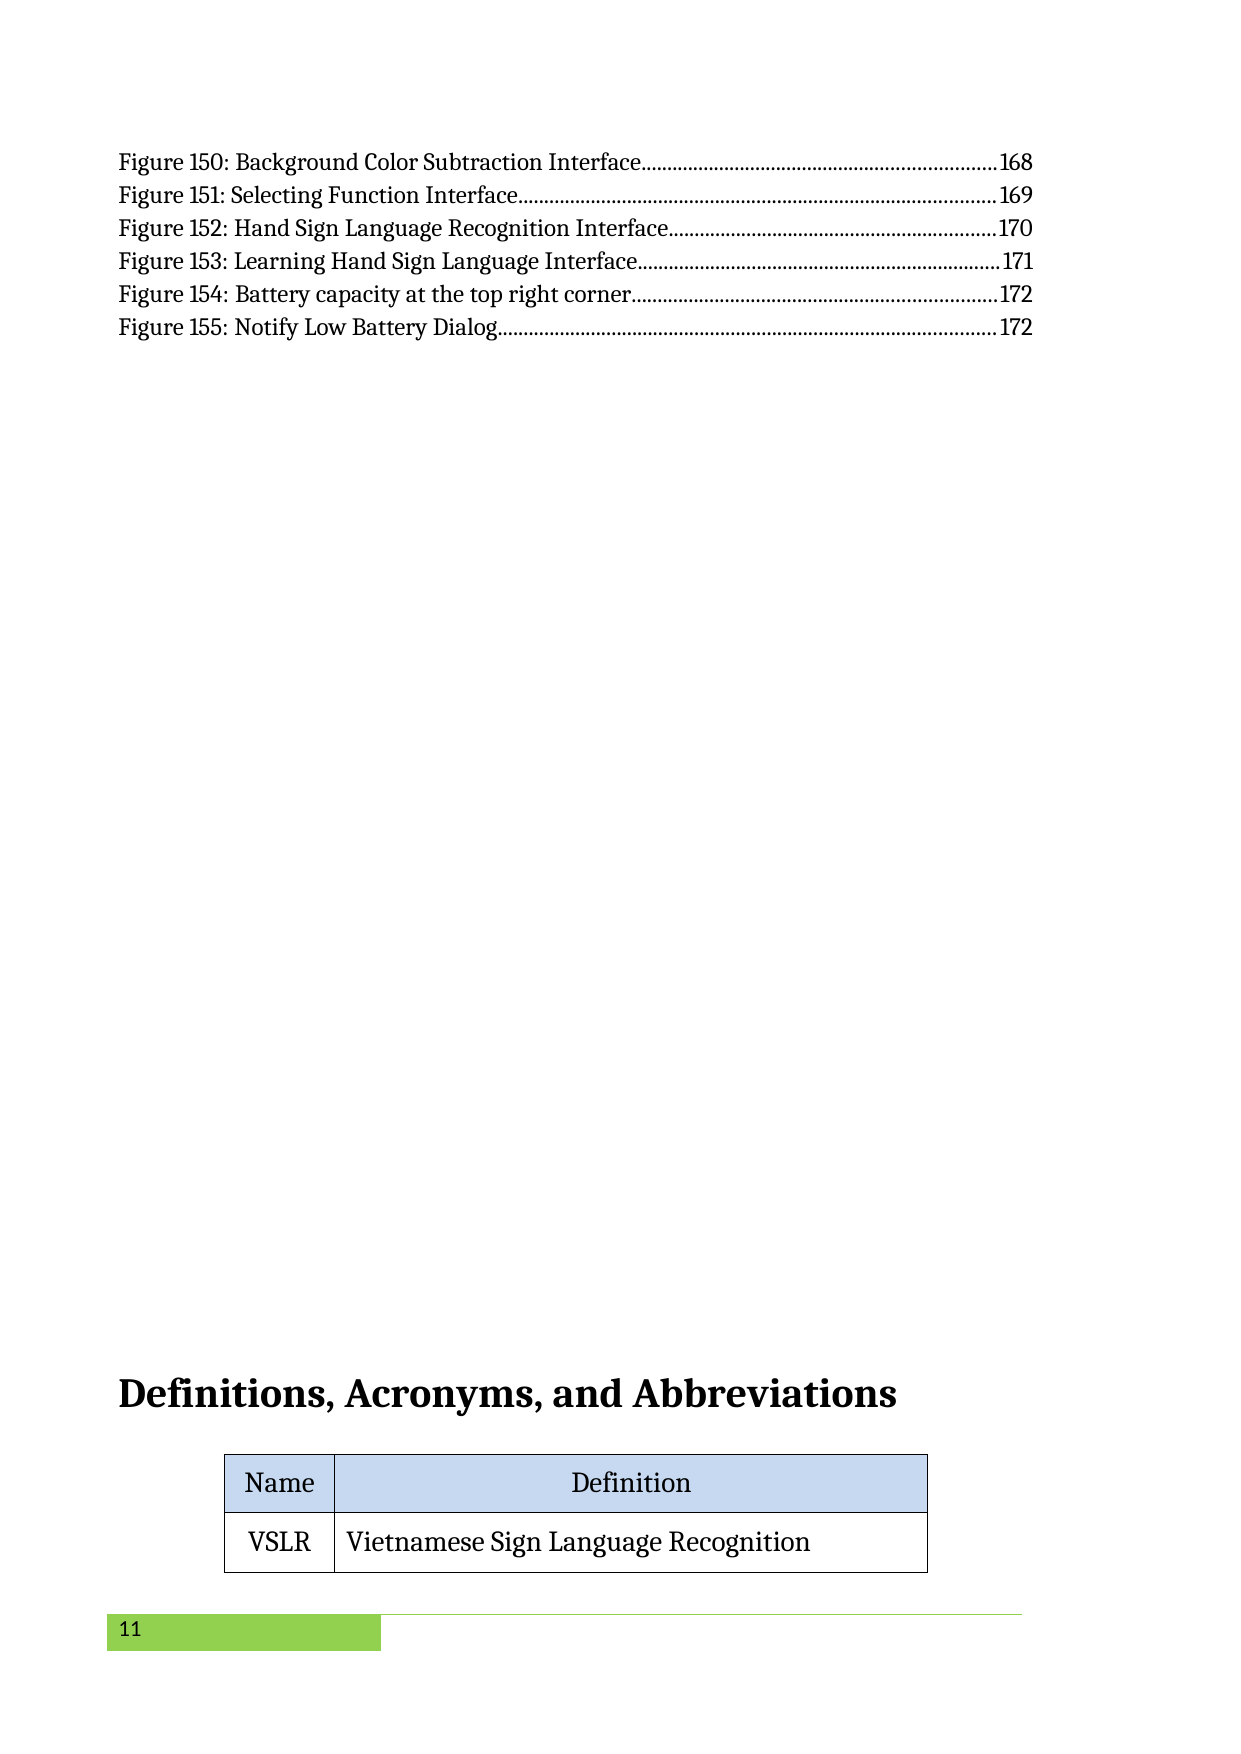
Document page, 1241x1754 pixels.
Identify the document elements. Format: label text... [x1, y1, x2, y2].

text Figure 150: Background Color Subtraction Interface 168 [118, 148, 1033, 176]
text Figure 153: Learning Hand Sign Language Interface 171 [118, 247, 1033, 276]
table_header Name [225, 1455, 334, 1512]
text Figure 152: Hand Sign Language Recognition Interface 170 [118, 214, 1033, 242]
text Figure 154: Battery capacity at the top right corner 172 [118, 280, 1033, 308]
text Definitions, Acronyms, and Abbreviations [118, 1370, 1033, 1418]
text Figure 151: Selecting Function Interface 169 [118, 181, 1033, 209]
table_cell Vietnamese Sign Language Recognition [335, 1513, 927, 1572]
table_header Definition [335, 1455, 927, 1512]
text Figure 155: Notify Low Battery Dialog 172 [118, 313, 1033, 342]
table_cell VSLR [225, 1513, 334, 1572]
